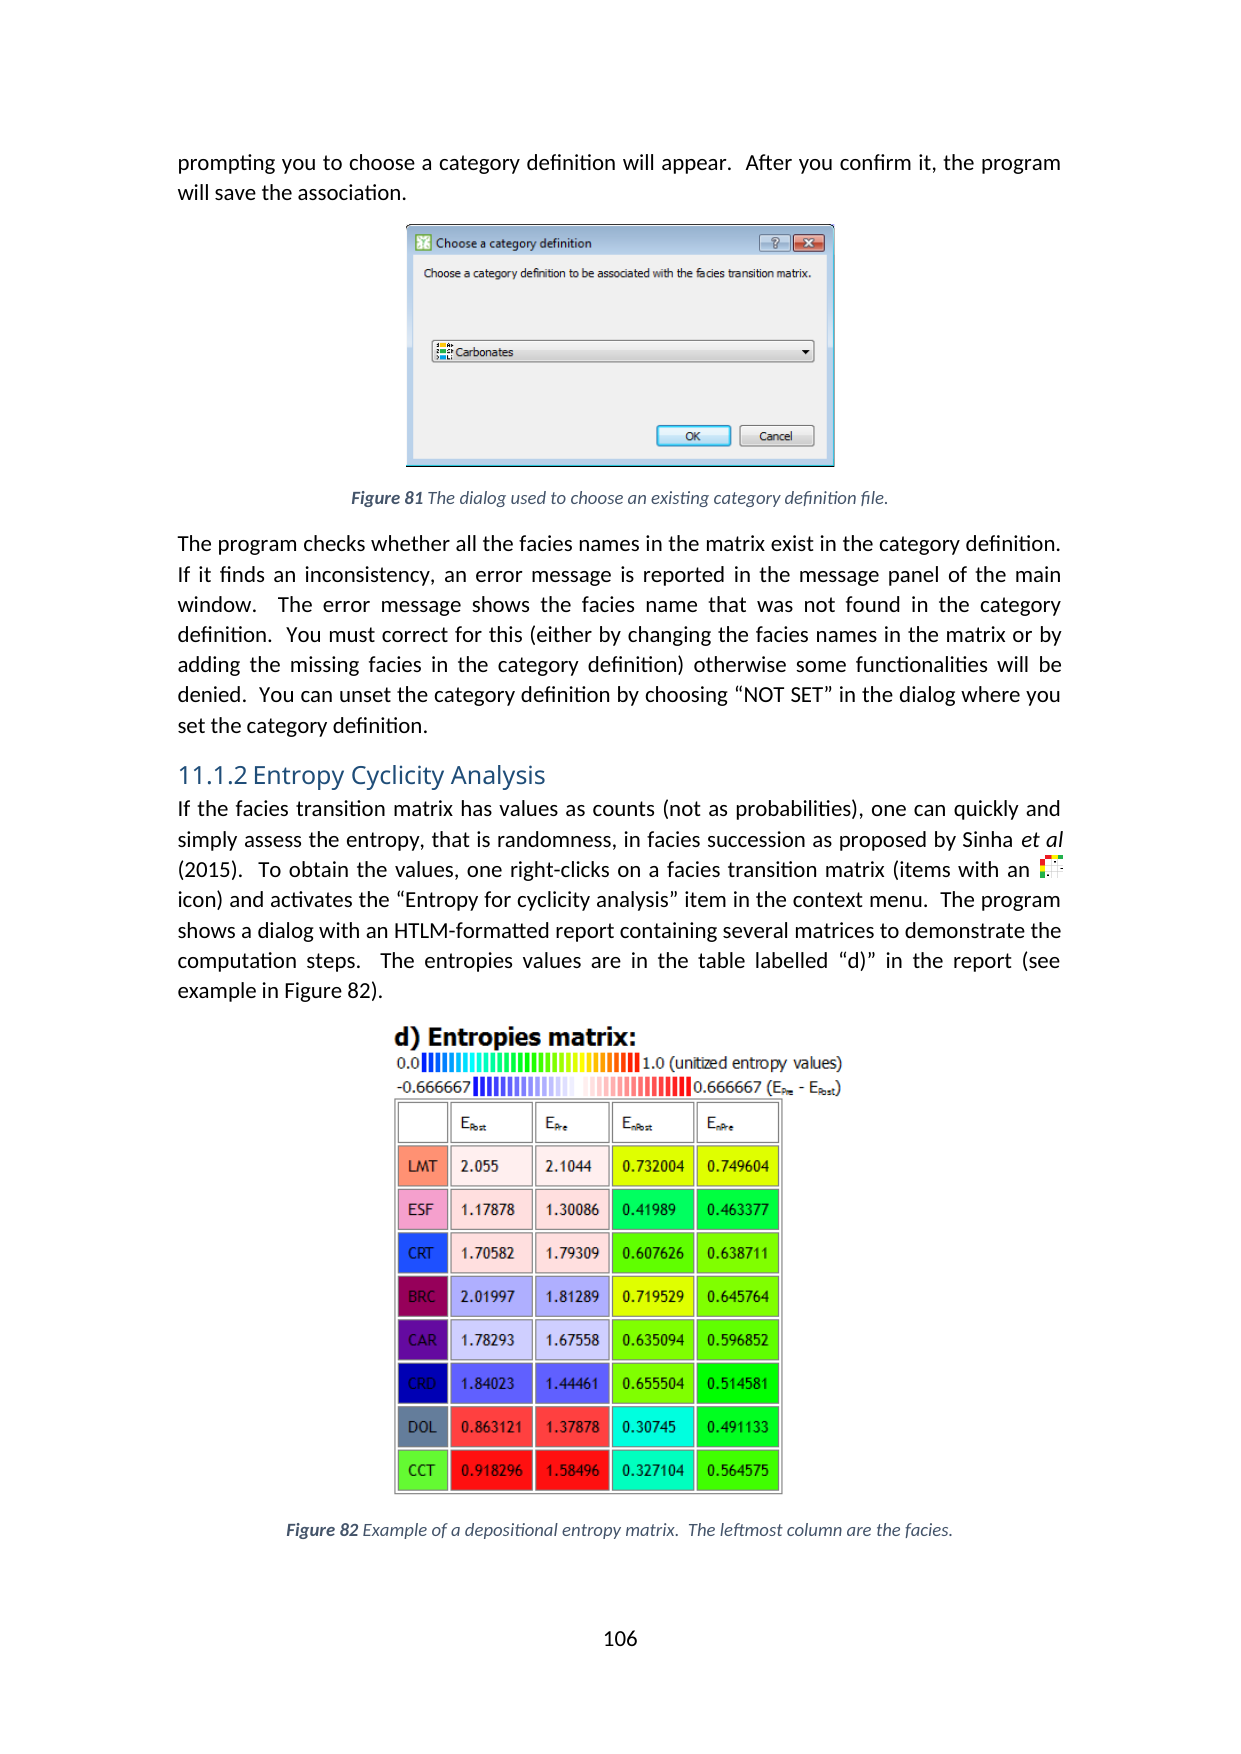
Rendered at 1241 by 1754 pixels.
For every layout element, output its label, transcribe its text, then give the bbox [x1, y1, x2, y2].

subtitle Entropy Cyclicity Analysis [177, 758, 1063, 792]
text The program checks whether all the facies names in the matrix exist in the category definition. If it finds an inconsistency, an error message is reported in the message panel of the main window. The error message shows the facies name that was not found in the category definition. You must correct for this (either by changing the facies names in the matrix or by adding the missing facies in the category definition) otherwise some functionalities will be denied. You can unset the category definition by choosing “NOT SET” in the dialog where you set the category definition. [177, 529, 1063, 739]
picture [406, 224, 835, 467]
text Figure 81 The dialog used to choose an existing category definition file. [177, 486, 1063, 509]
picture [1040, 855, 1063, 878]
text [177, 148, 1063, 206]
text If the facies transition matrix has values as counts (not as probabilities), one can quickly and simply assess the entropy, that is randomness, in facies succession as proposed by Sinha et al (2015). To obtain the values, one right-clicks on a facies transition matrix (items with an icon) and activates the “Entropy for cyclicity analysis” item in the context menu. The program shows a dialog with an HTLM-formatted report containing several matrices to demonstrate the computation steps. The entropies values are in the table labelled “d)” in the report (see example in Figure 82). [177, 794, 1063, 1004]
picture [391, 1023, 849, 1500]
text Figure 82 Example of a depositional entropy matrix. The leftmost column are the facies. [177, 1518, 1063, 1541]
